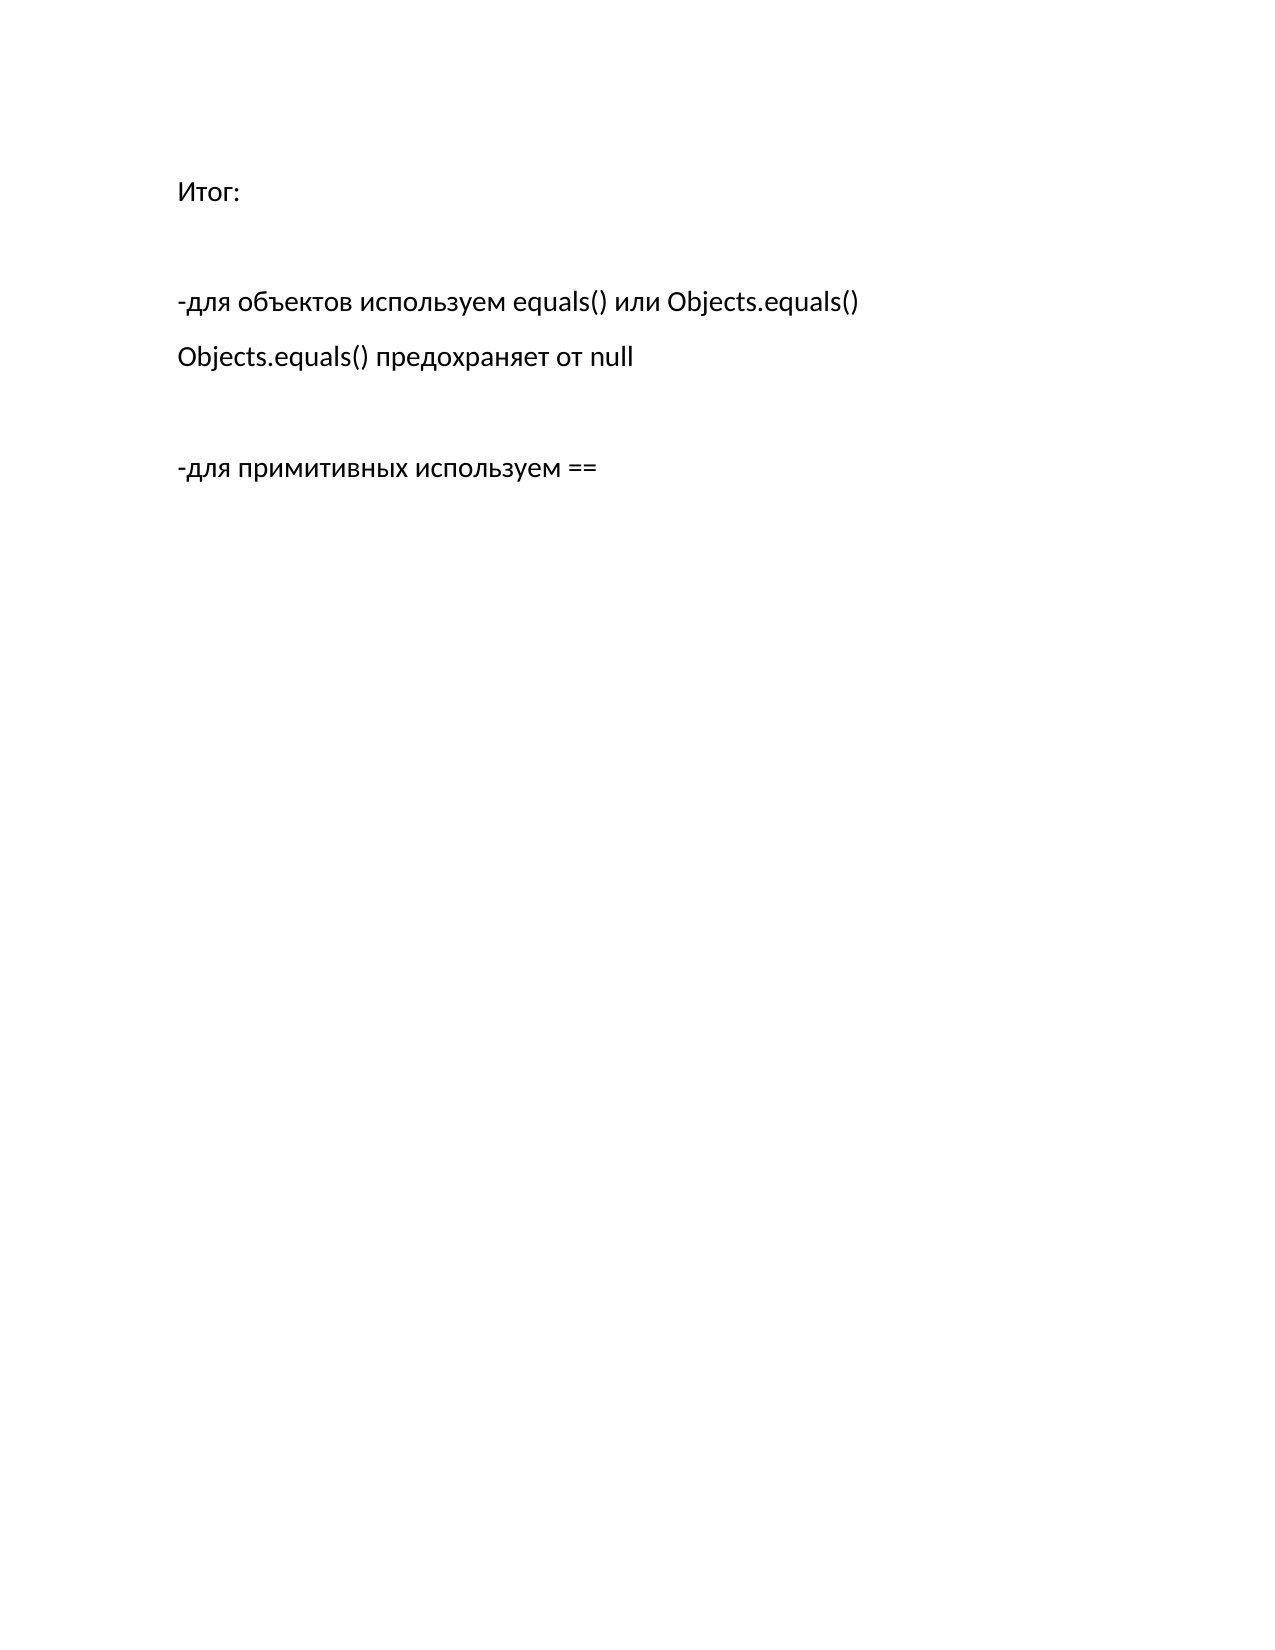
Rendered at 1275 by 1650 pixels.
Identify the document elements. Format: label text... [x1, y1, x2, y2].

text Итог: [177, 173, 1186, 209]
text -для объектов используем equals() или Objects.equals() [177, 283, 1186, 319]
text Objects.equals() предохраняет от null [177, 338, 1186, 374]
text -для примитивных используем == [177, 449, 1186, 484]
